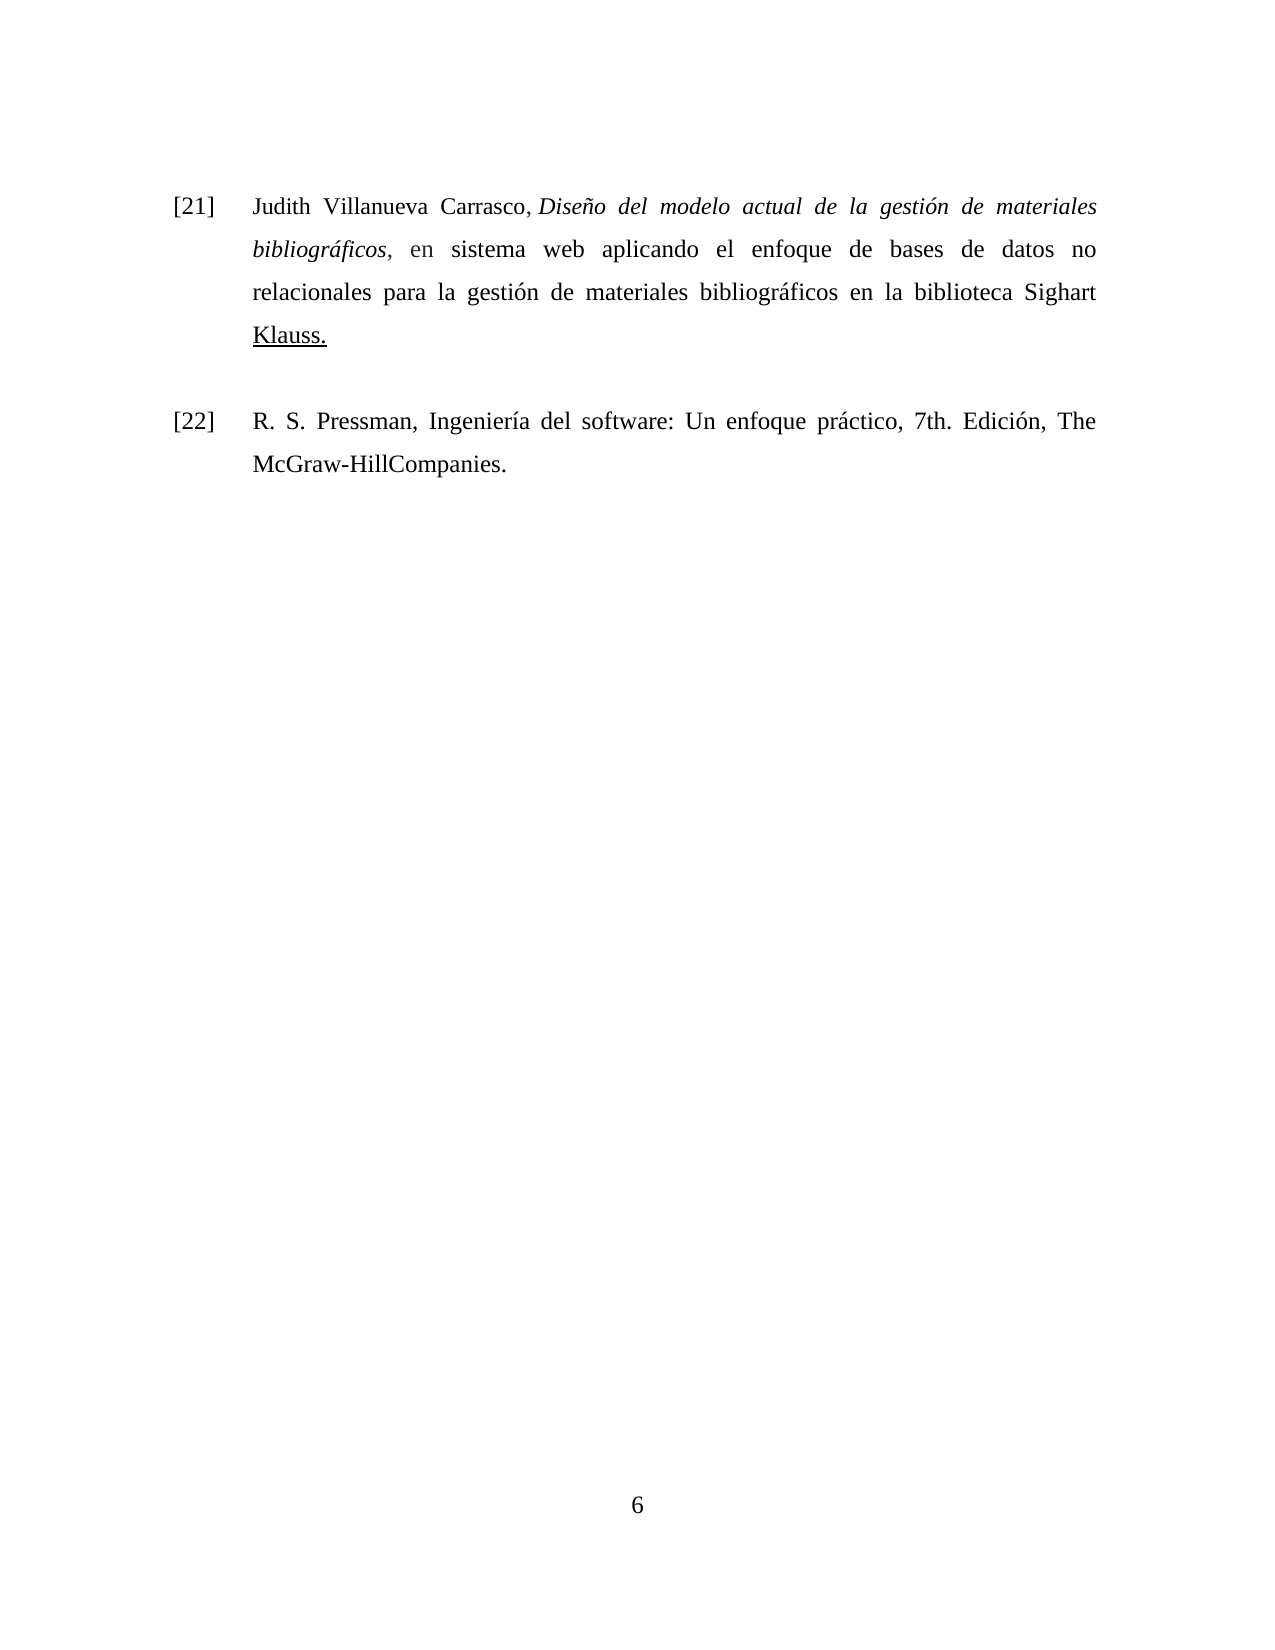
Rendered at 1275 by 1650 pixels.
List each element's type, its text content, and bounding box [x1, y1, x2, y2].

list R. S. Pressman, Ingeniería del software: Un enfoque práctico, 7th. Edición, The McGraw-HillCompanies. [215, 406, 1098, 478]
list Judith Villanueva Carrasco, Diseño del modelo actual de la gestión de materiales bibliográficos, en sistema web aplicando el enfoque de bases de datos no relacionales para la gestión de materiales bibliográficos en la biblioteca Sighart Klauss. [215, 191, 1098, 349]
